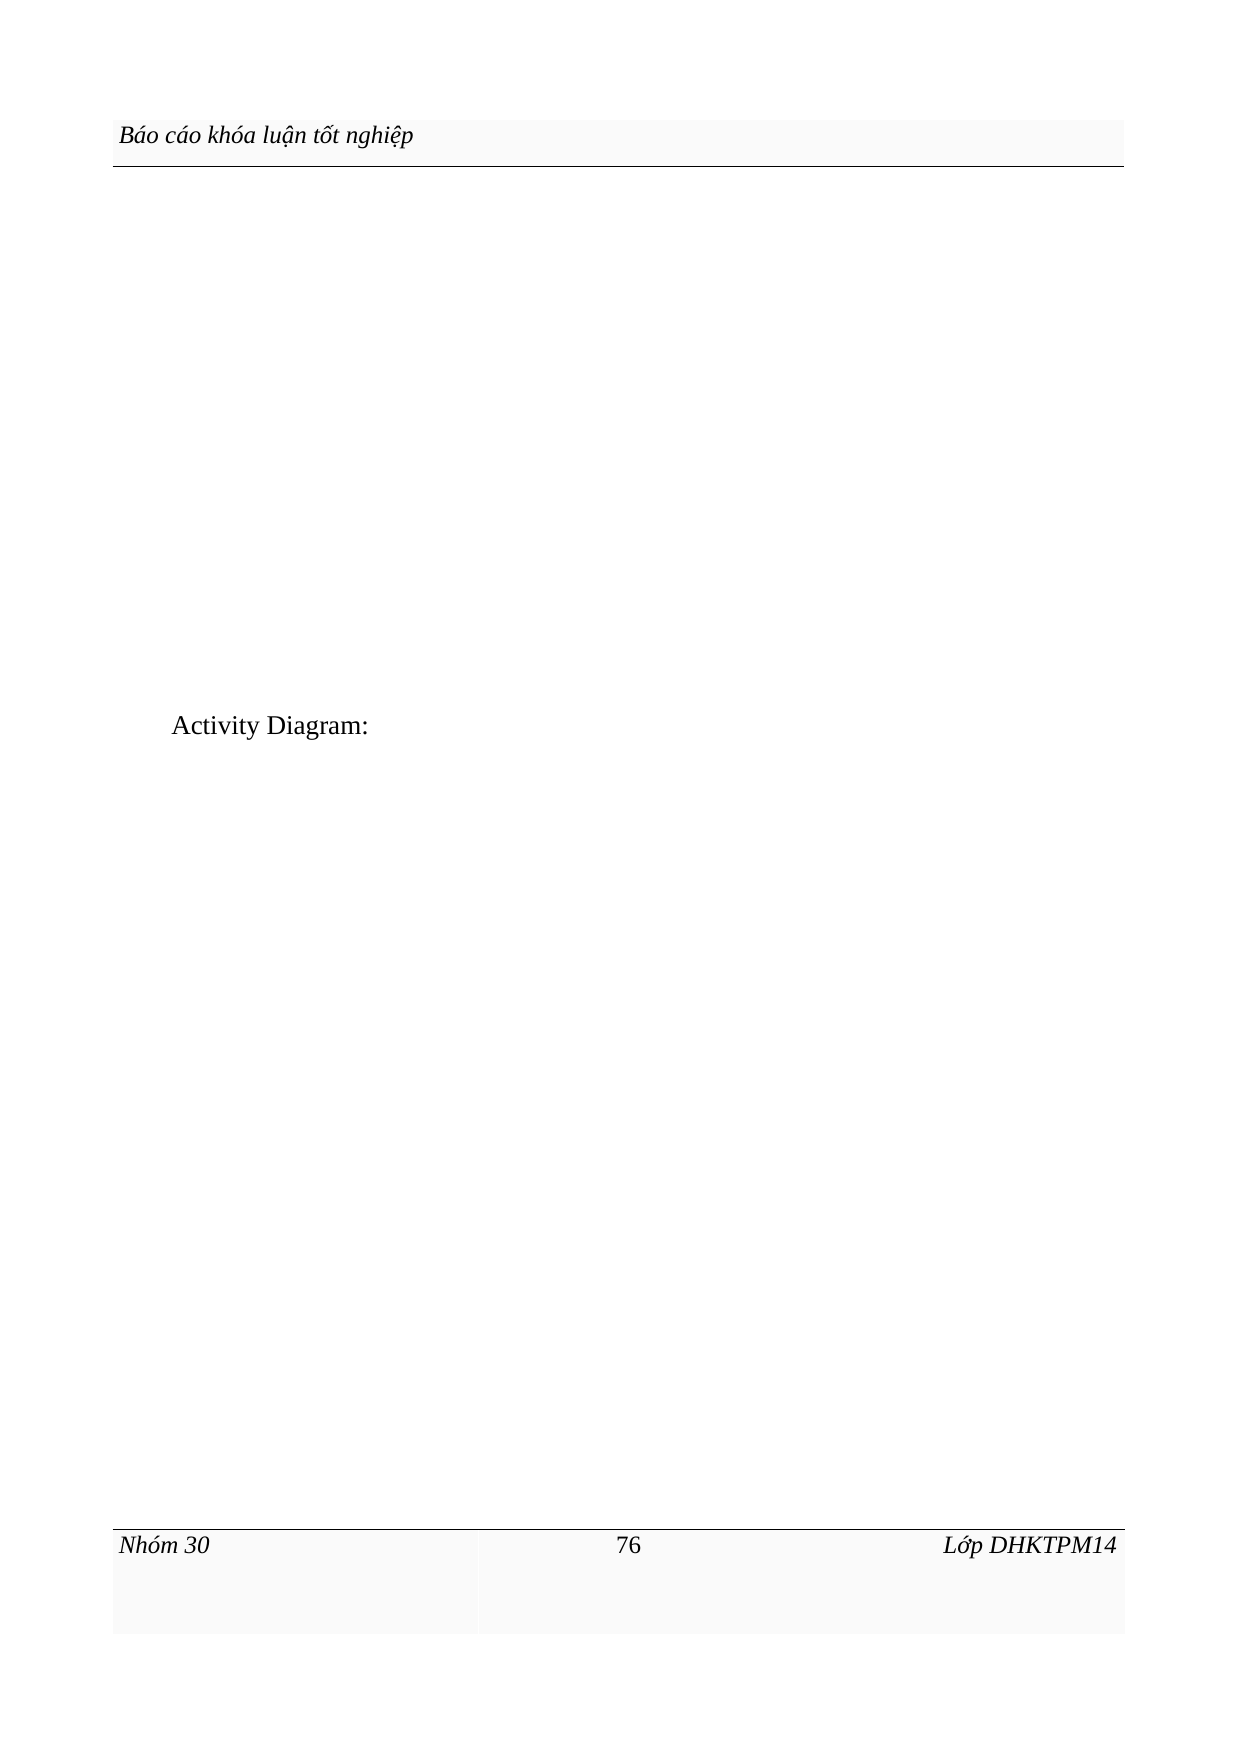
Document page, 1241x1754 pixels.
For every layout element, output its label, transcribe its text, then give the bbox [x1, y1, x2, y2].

text Activity Diagram: [112, 709, 1128, 740]
